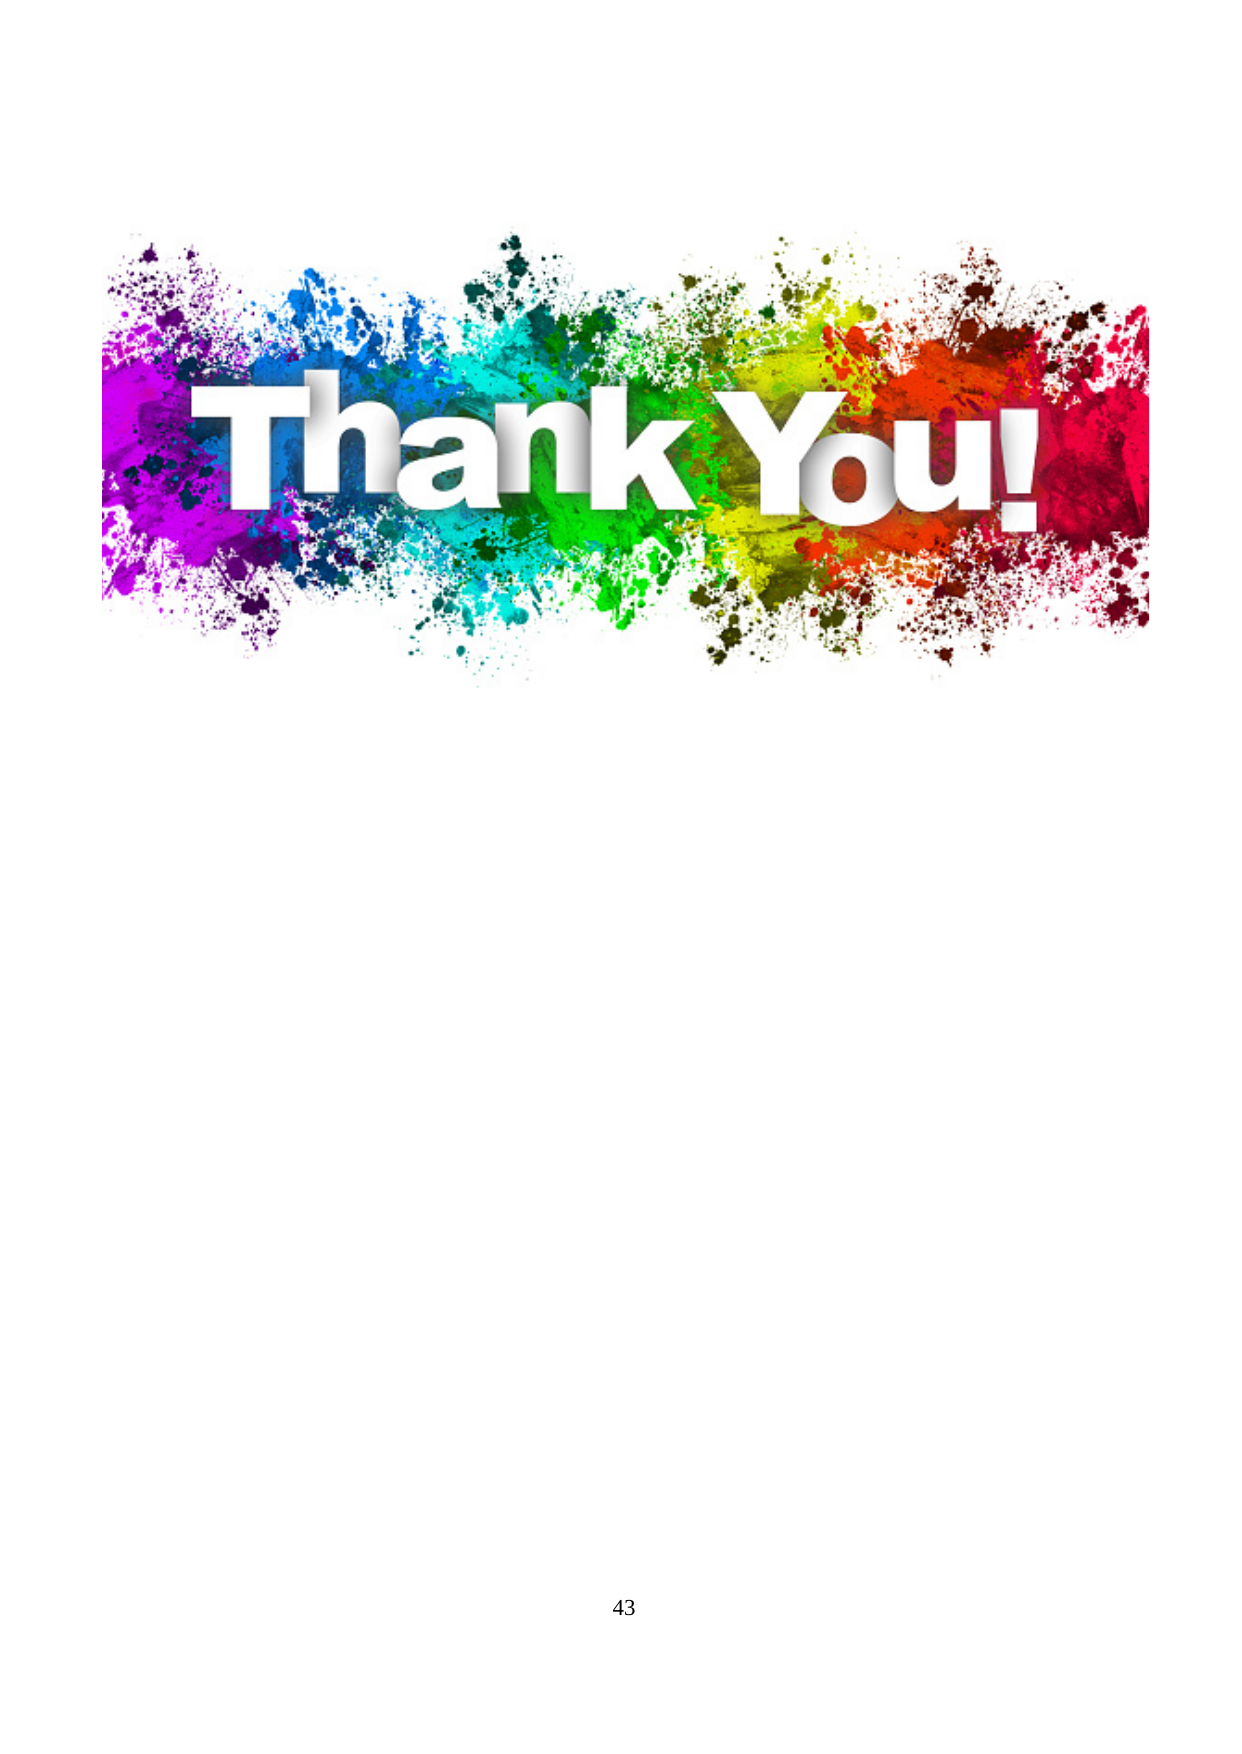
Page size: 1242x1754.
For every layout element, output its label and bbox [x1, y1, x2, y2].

picture [102, 165, 1150, 719]
